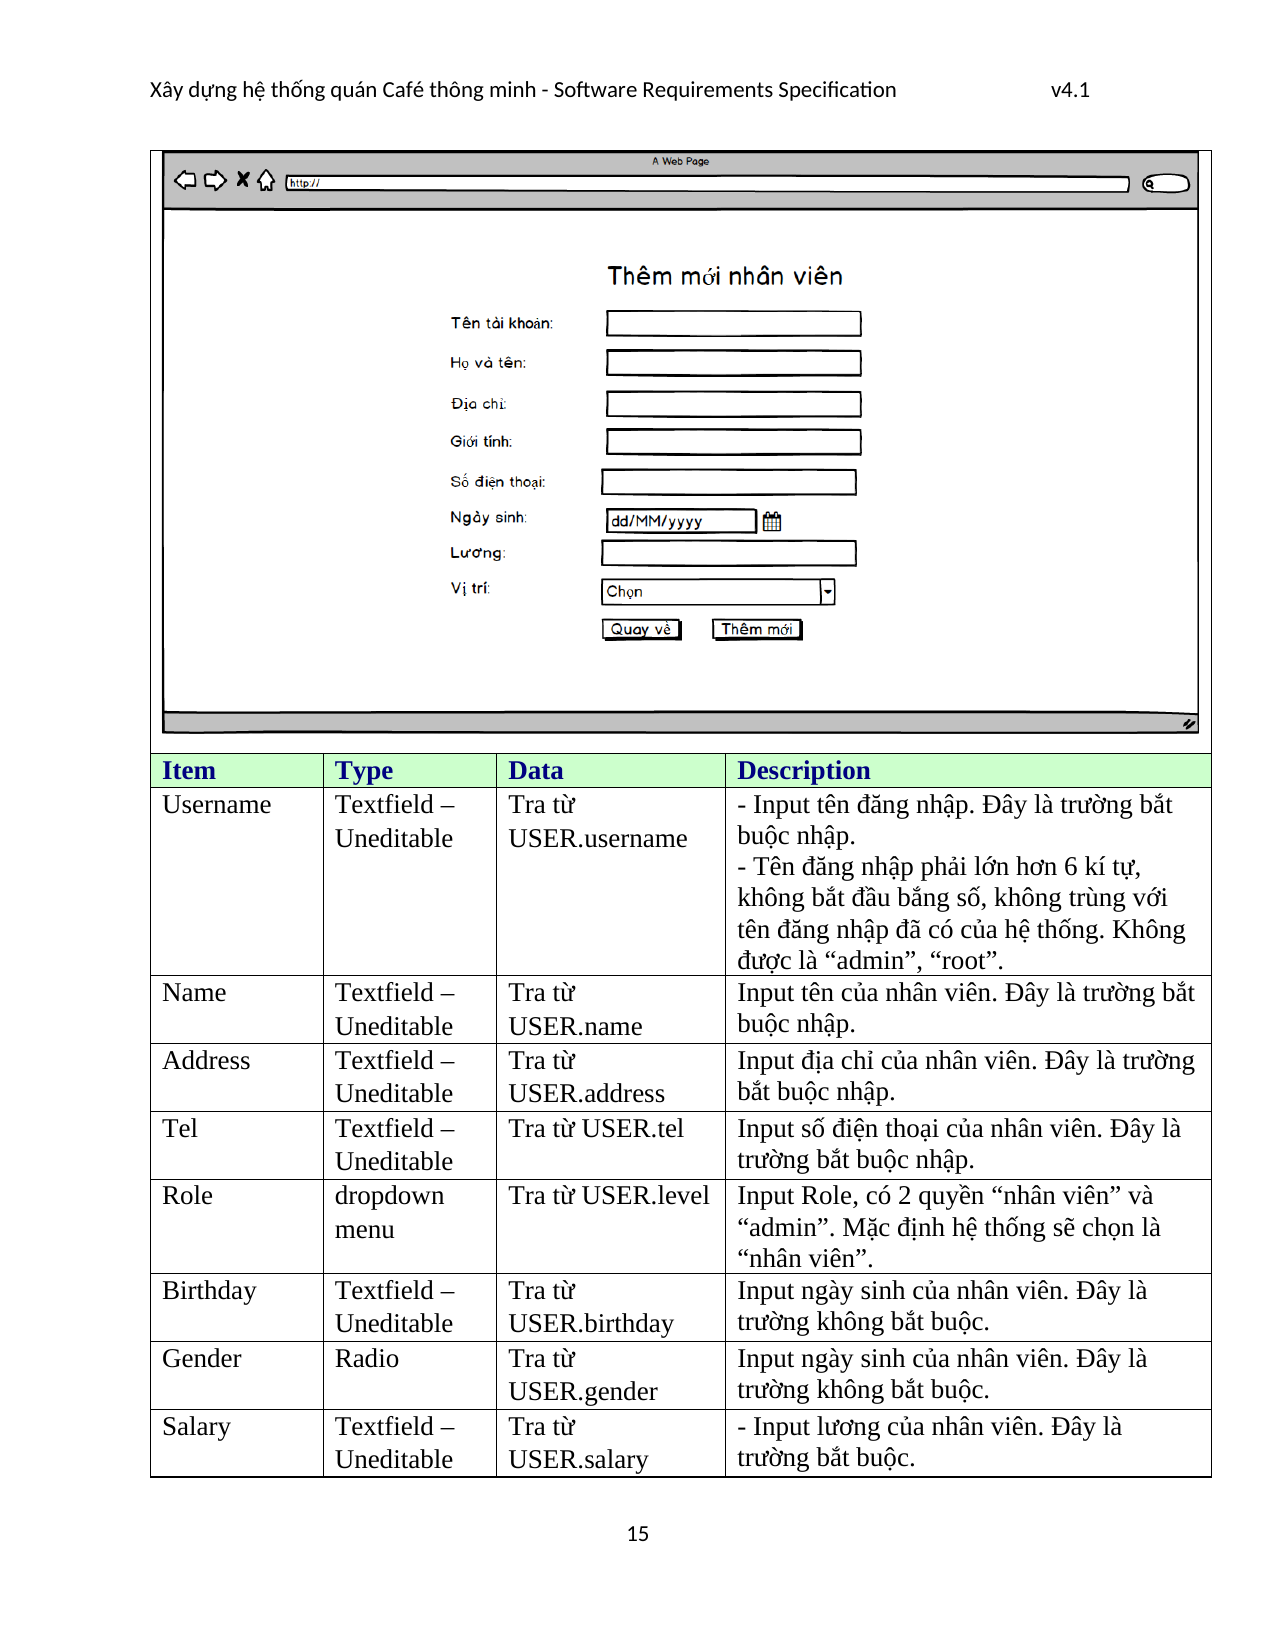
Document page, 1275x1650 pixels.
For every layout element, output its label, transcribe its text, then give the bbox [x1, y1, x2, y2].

table_cell Textfield – Uneditable [324, 1112, 496, 1178]
table_cell Input địa chỉ của nhân viên. Đây là trường bắt buộc nhập. [726, 1044, 1211, 1111]
table_cell dropdown menu [324, 1180, 496, 1273]
table_cell Input ngày sinh của nhân viên. Đây là trường không bắt buộc. [726, 1342, 1211, 1408]
table_cell Role [151, 1180, 323, 1273]
table_cell Textfield – Uneditable [324, 976, 496, 1043]
table_cell Tra từ USER.salary [497, 1410, 725, 1476]
table_cell Tra từ USER.birthday [497, 1274, 725, 1341]
table_cell Textfield – Uneditable [324, 788, 496, 975]
table_cell Gender [151, 1342, 323, 1408]
picture [161, 151, 1199, 734]
table_cell Tra từ USER.tel [497, 1112, 725, 1178]
table_cell Salary [151, 1410, 323, 1476]
table_cell Textfield – Uneditable [324, 1274, 496, 1341]
table_cell Input Role, có 2 quyền “nhân viên” và “admin”. Mặc định hệ thống sẽ chọn là “nhân viên”. [726, 1180, 1211, 1273]
table_cell Tra từ USER.level [497, 1180, 725, 1273]
table_cell Name [151, 976, 323, 1043]
table_cell Tel [151, 1112, 323, 1178]
table_cell Tra từ USER.address [497, 1044, 725, 1111]
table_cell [726, 1410, 1211, 1476]
table_cell Address [151, 1044, 323, 1111]
table_cell Screen Content [151, 151, 1211, 753]
table_cell Item [151, 754, 323, 787]
table_cell Tra từ USER.username [497, 788, 725, 975]
table_cell Textfield – Uneditable [324, 1044, 496, 1111]
table_cell Input tên của nhân viên. Đây là trường bắt buộc nhập. [726, 976, 1211, 1043]
table_cell Type [324, 754, 496, 787]
table_cell Username [151, 788, 323, 975]
table_cell Radio [324, 1342, 496, 1408]
table_cell Tra từ USER.gender [497, 1342, 725, 1408]
table_cell - Input tên đăng nhập. Đây là trường bắt buộc nhập. - Tên đăng nhập phải lớn hơn 6 kí tự, không bắt đầu bắng số, không trùng với tên đăng nhập đã có của hệ thống. Không được là “admin”, “root”. [726, 788, 1211, 975]
table_cell Tra từ USER.name [497, 976, 725, 1043]
table_cell Input số điện thoại của nhân viên. Đây là trường bắt buộc nhập. [726, 1112, 1211, 1178]
table_cell Description [726, 754, 1211, 787]
table_cell Input ngày sinh của nhân viên. Đây là trường không bắt buộc. [726, 1274, 1211, 1341]
table_cell Birthday [151, 1274, 323, 1341]
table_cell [324, 1410, 496, 1476]
table_cell Data [497, 754, 725, 787]
